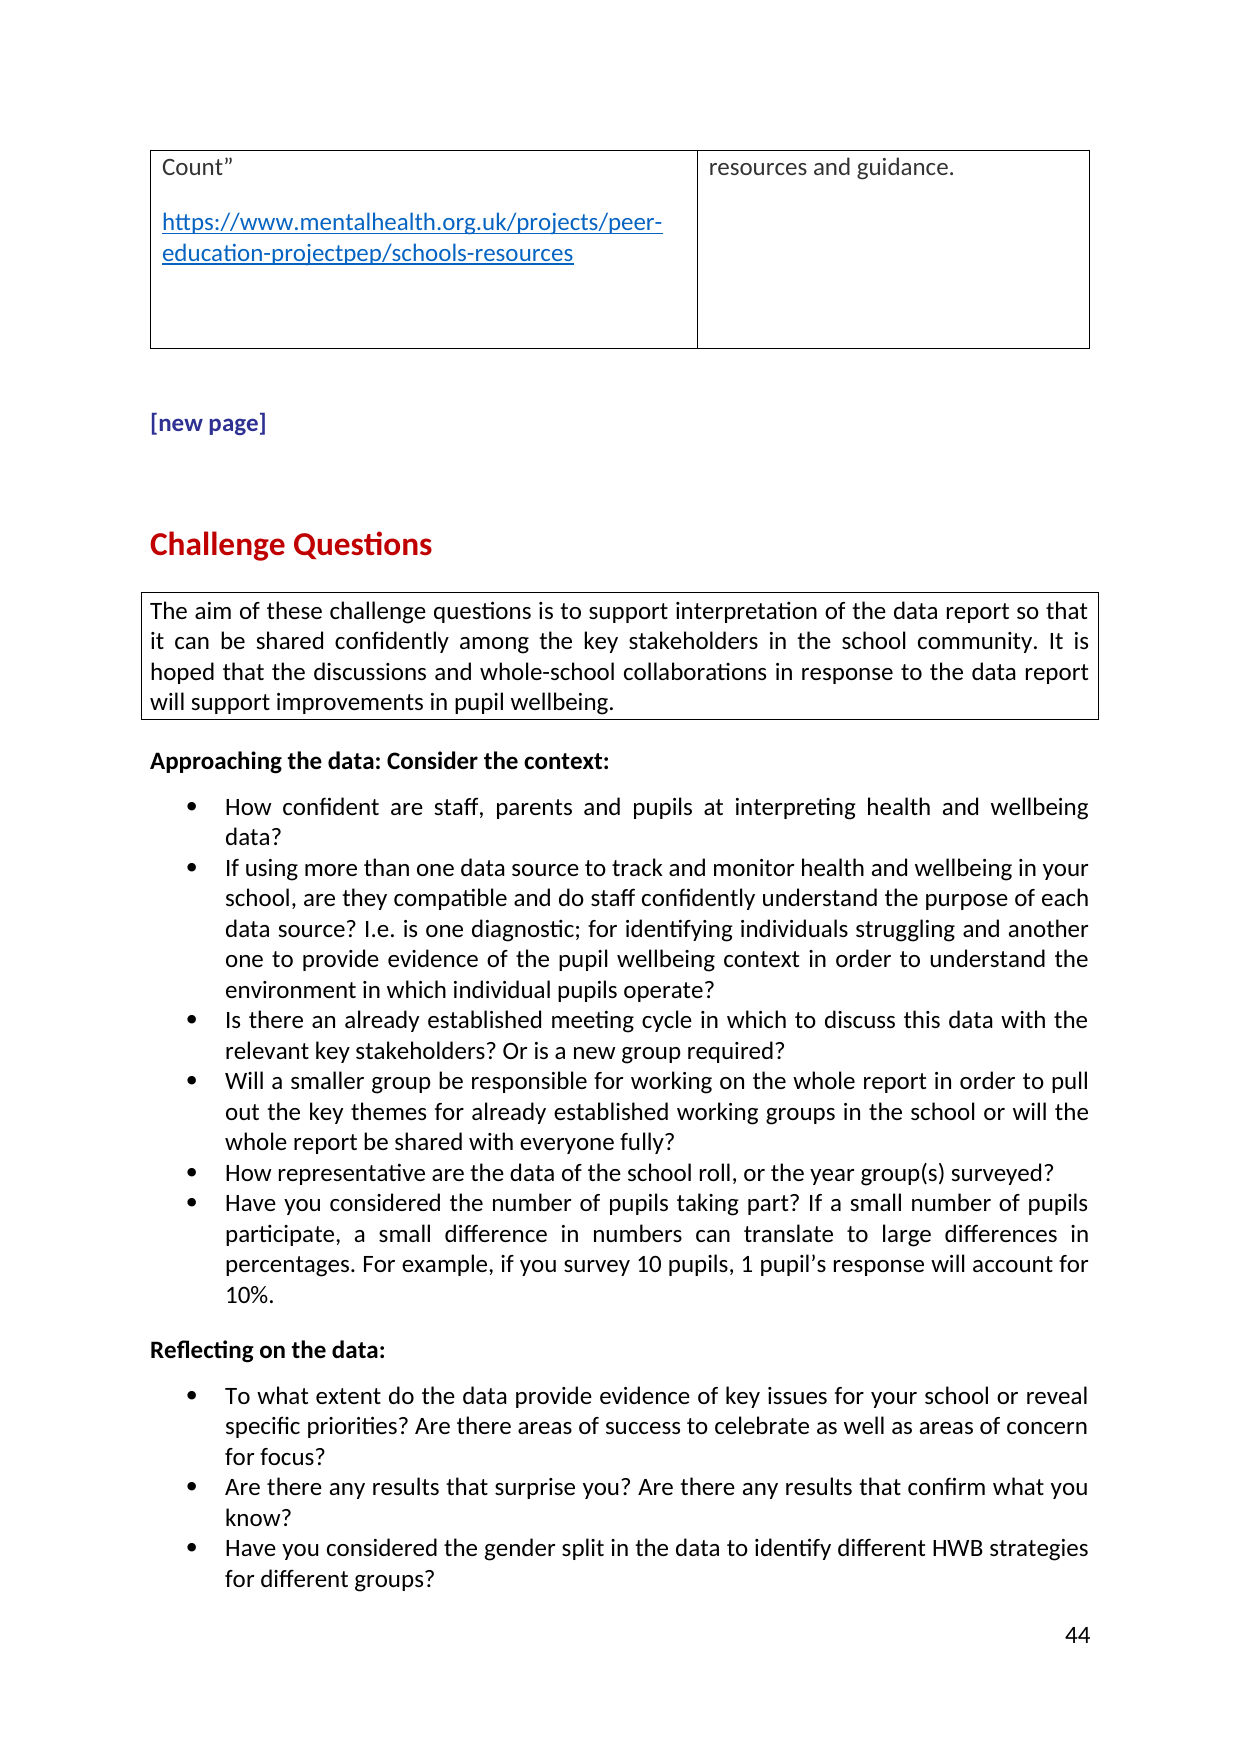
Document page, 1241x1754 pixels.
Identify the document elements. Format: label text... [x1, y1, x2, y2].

list How representative are the data of the school roll, or the year group(s) surveyed? [187, 1157, 1090, 1187]
subtitle Challenge Questions [150, 523, 1090, 564]
list Will a smaller group be responsible for working on the whole report in order to pull out the key themes for already established working groups in the school or will the whole report be shared with everyone fully? [187, 1065, 1090, 1157]
list How confident are staff, parents and pupils at interpreting health and wellbeing data? [187, 791, 1090, 852]
text The aim of these challenge questions is to support interpretation of the data report so that it can be shared confidently among the key stakeholders in the school community. It is hoped that the discussions and whole-school collaborations in response to the data report will support improvements in pupil wellbeing. [142, 593, 1098, 719]
list If using more than one data source to track and monitor health and wellbeing in your school, are they compatible and do staff confidently understand the purpose of each data source? I.e. is one diagnostic; for identifying individuals struggling and another one to provide evidence of the pupil wellbeing context in order to understand the environment in which individual pupils operate? [187, 852, 1090, 1004]
subtitle Approaching the data: Consider the context: [150, 745, 1090, 776]
list Are there any results that surprise you? Are there any results that confirm what you know? [187, 1471, 1090, 1532]
list Have you considered the gender split in the data to identify different HWB strategies for different groups? [187, 1532, 1090, 1593]
list Have you considered the number of pupils taking part? If a small number of pupils participate, a small difference in numbers can translate to large differences in percentages. For example, if you survey 10 pupils, 1 pupil’s response will account for 10%. [187, 1187, 1090, 1309]
list Is there an already established meeting cycle in which to discuss this data with the relevant key stakeholders? Or is a new group required? [187, 1004, 1090, 1065]
list To what extent do the data provide evidence of key issues for your school or reveal specific priorities? Are there areas of success to celebrate as well as areas of concern for focus? [187, 1380, 1090, 1471]
text [new page] [150, 407, 1090, 438]
subtitle Reflecting on the data: [150, 1334, 1090, 1365]
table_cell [698, 151, 1089, 348]
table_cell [151, 151, 697, 348]
